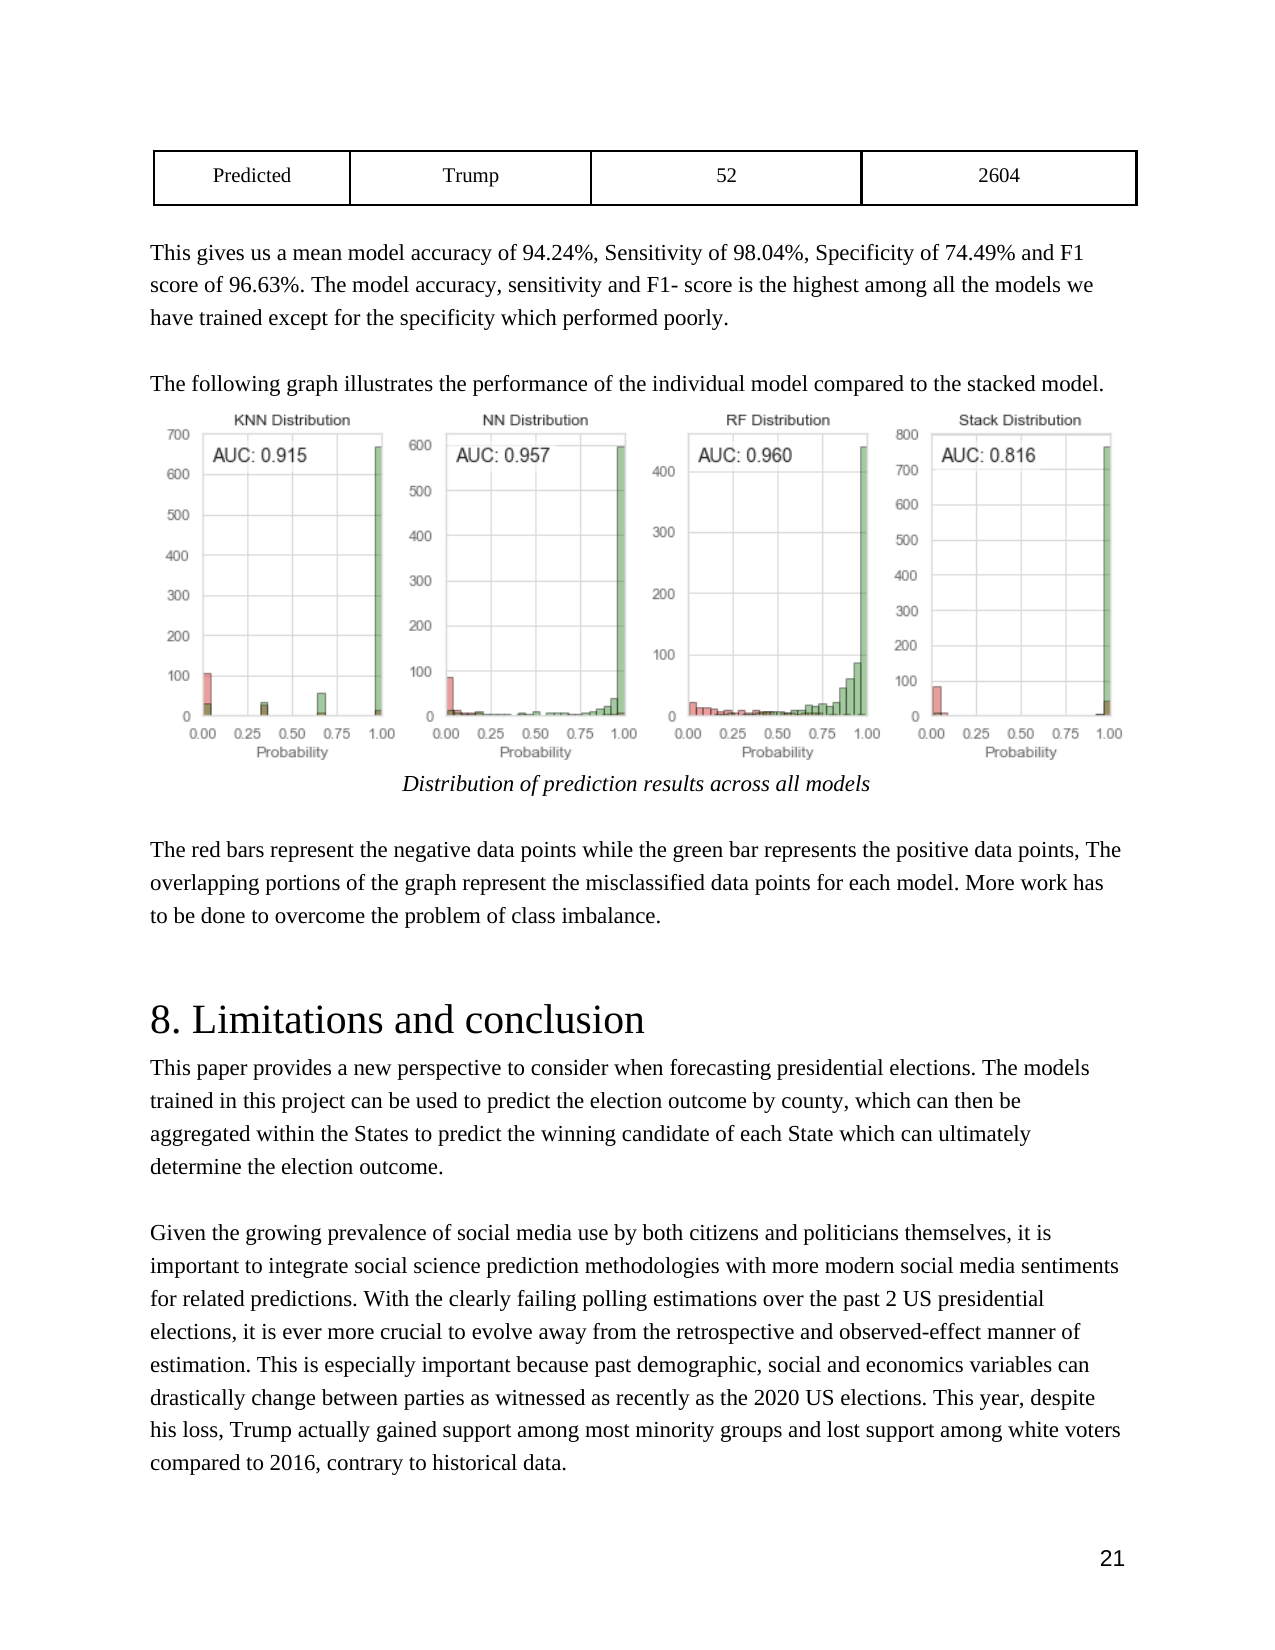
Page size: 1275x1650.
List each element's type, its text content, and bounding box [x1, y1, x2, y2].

table_cell 2604 [863, 152, 1135, 203]
text The following graph illustrates the performance of the individual model compared to the stacked model. [150, 370, 1125, 397]
text The red bars represent the negative data points while the green bar represents the positive data points, The overlapping portions of the graph represent the misclassified data points for each model. More work has to be done to overcome the problem of class imbalance. [150, 836, 1125, 928]
picture [150, 403, 1125, 764]
table_cell 52 [592, 152, 860, 203]
table_cell Trump [351, 152, 590, 203]
text Distribution of prediction results across all models [150, 770, 1125, 796]
text This paper provides a new perspective to consider when forecasting presidential elections. The models trained in this project can be used to predict the election outcome by county, which can then be aggregated within the States to predict the winning candidate of each State which can ultimately determine the election outcome. [150, 1054, 1125, 1179]
subtitle 8. Limitations and conclusion [150, 994, 1125, 1042]
text Given the growing prevalence of social media use by both citizens and politicians themselves, it is important to integrate social science prediction methodologies with more modern social media sentiments for related predictions. With the clearly failing polling estimations over the past 2 US presidential elections, it is ever more crucial to evolve away from the retrospective and observed-effect manner of estimation. This is especially important because past demographic, social and economics variables can drastically change between parties as witnessed as recently as the 2020 US elections. This year, despite his loss, Trump actually gained support among most minority groups and lost support among white voters compared to 2016, contrary to historical data. [150, 1219, 1125, 1476]
text This gives us a mean model accuracy of 94.24%, Sensitivity of 98.04%, Specificity of 74.49% and F1 score of 96.63%. The model accuracy, sensitivity and F1- score is the highest among all the models we have trained except for the specificity which performed poorly. [150, 238, 1125, 331]
